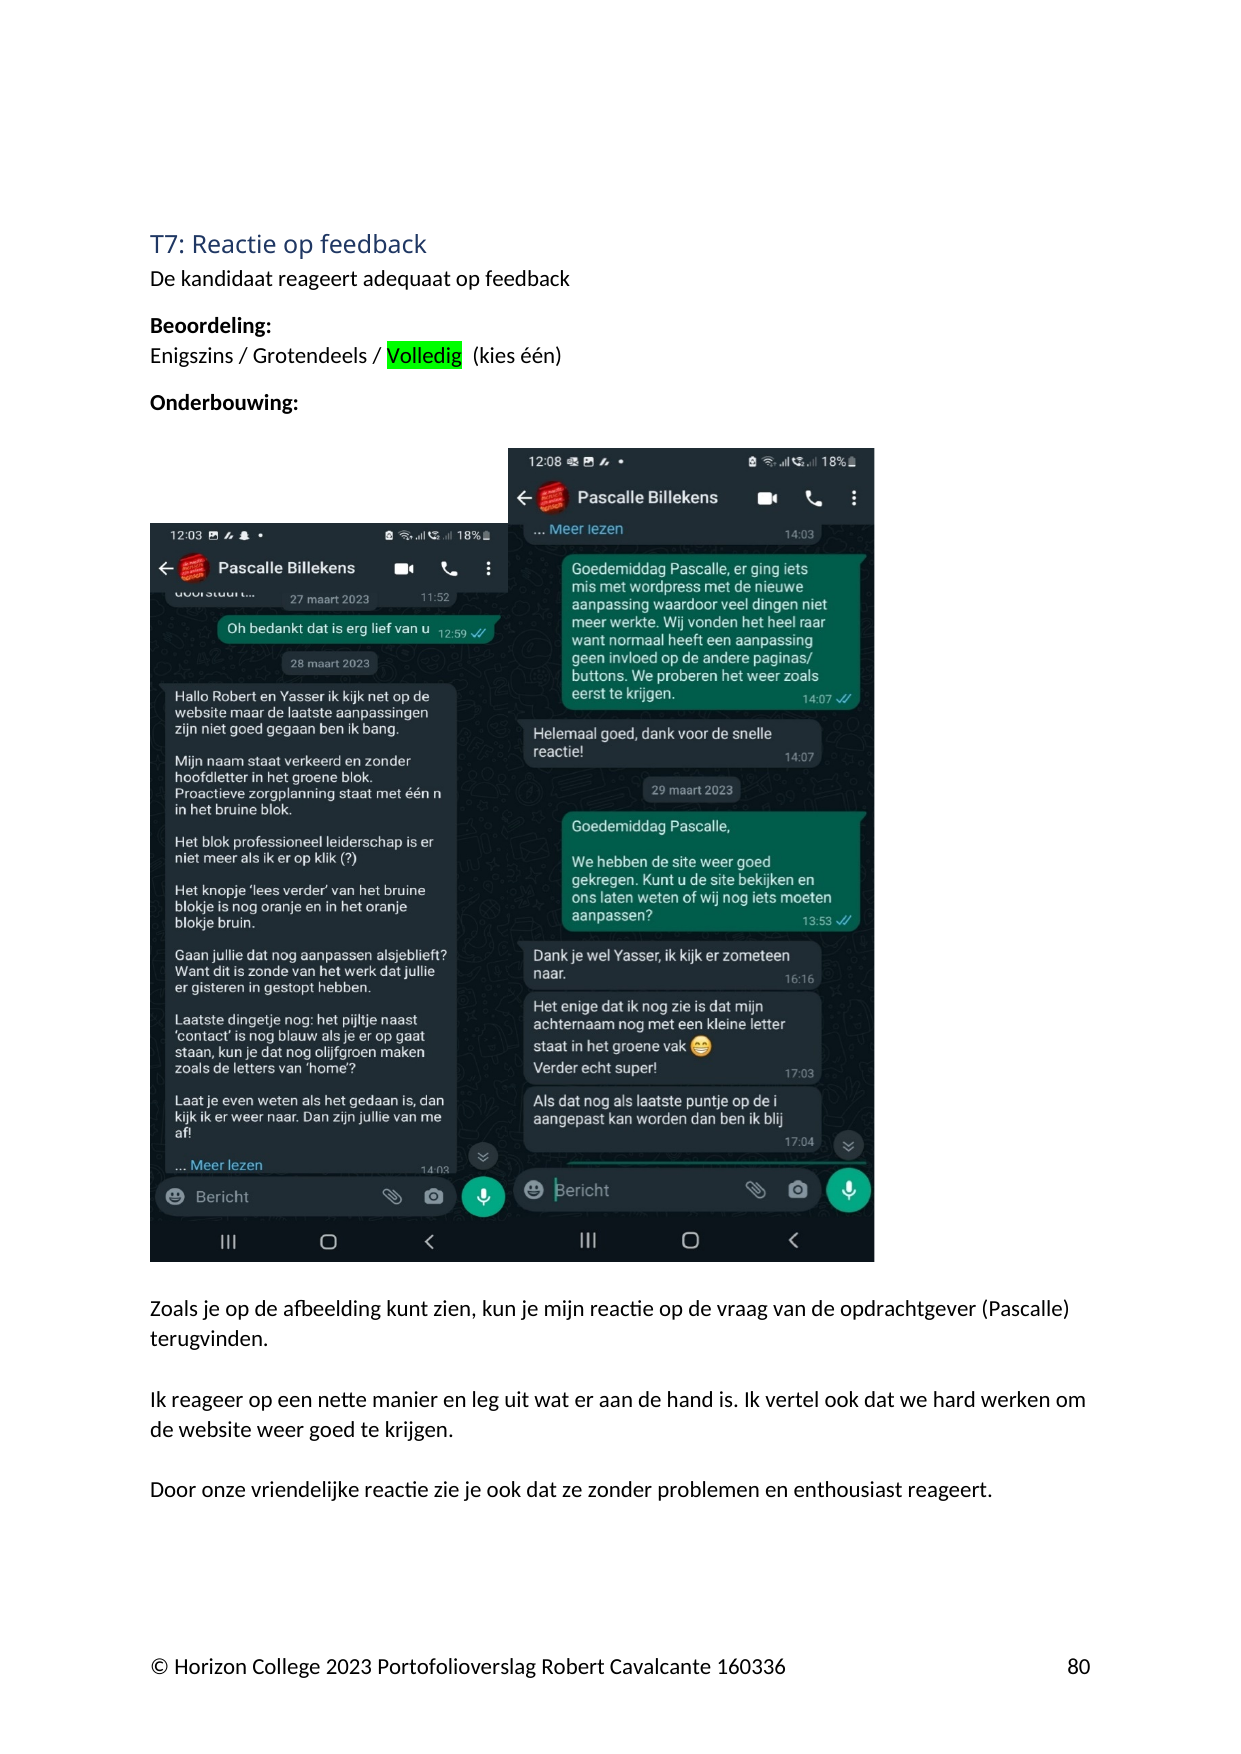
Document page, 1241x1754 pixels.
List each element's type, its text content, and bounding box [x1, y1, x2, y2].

text Enigszins / Grotendeels / Volledig (kies één) [150, 341, 387, 369]
text Zoals je op de afbeelding kunt zien, kun je mijn reactie op de vraag van de opdrachtgever (Pascalle) terugvinden. [150, 1294, 1090, 1353]
text Onderbouwing: [150, 388, 1090, 416]
text De kandidaat reageert adequaat op feedback [150, 264, 1090, 292]
text Ik reageer op een nette manier en leg uit wat er aan de hand is. Ik vertel ook dat we hard werken om de website weer goed te krijgen. [150, 1385, 1090, 1443]
picture [150, 448, 875, 1262]
text T7: Reactie op feedback [150, 227, 1090, 261]
text Door onze vriendelijke reactie zie je ook dat ze zonder problemen en enthousiast reageert. [150, 1476, 1090, 1504]
text Enigszins / Grotendeels / Volledig (kies één) [462, 341, 1090, 369]
text Beoordeling: [150, 311, 1090, 339]
